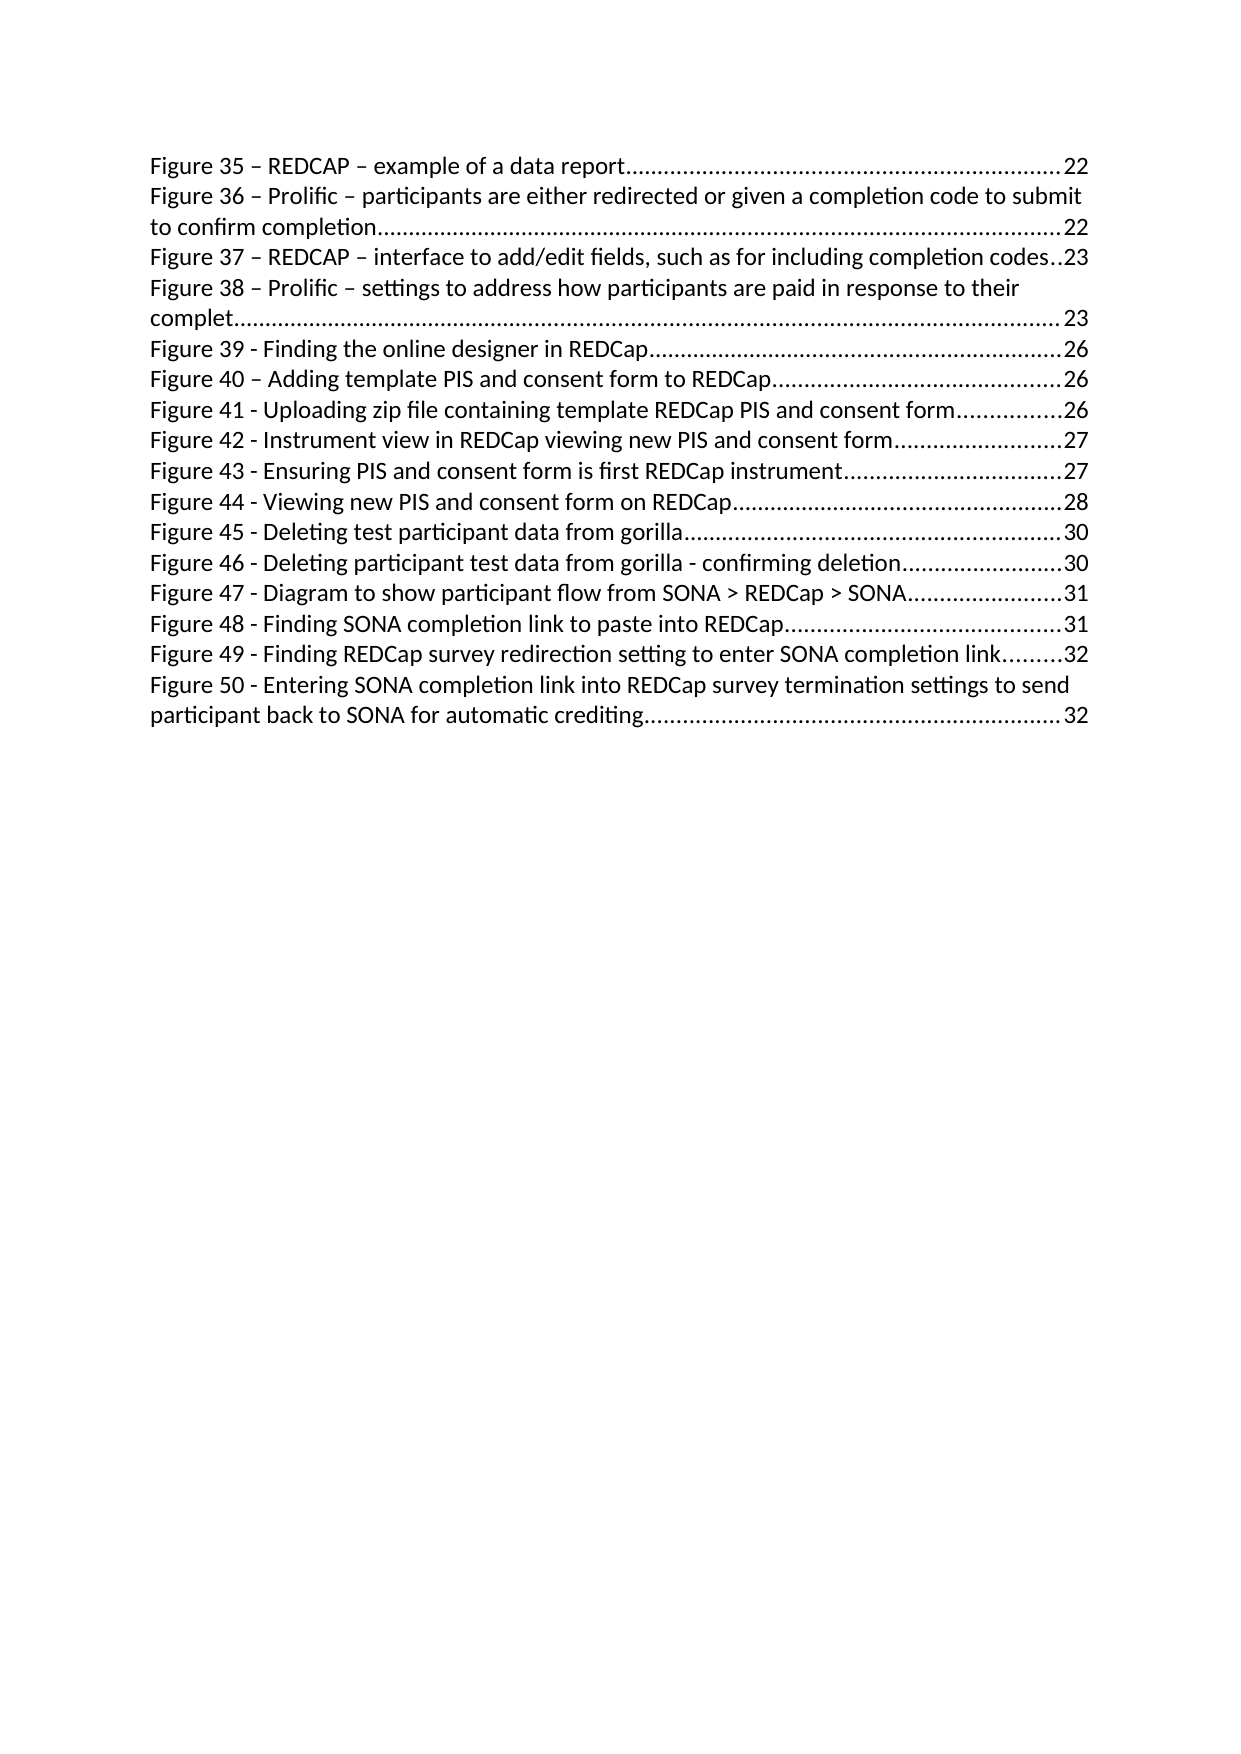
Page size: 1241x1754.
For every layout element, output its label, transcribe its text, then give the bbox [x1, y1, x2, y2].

text Figure 49 - Finding REDCap survey redirection setting to enter SONA completion link 32 [150, 638, 1090, 669]
text Figure 48 - Finding SONA completion link to paste into REDCap 31 [150, 608, 1090, 638]
text Figure 50 - Entering SONA completion link into REDCap survey termination settings to send participant back to SONA for automatic crediting 32 [150, 669, 1090, 730]
text Figure 40 – Adding template PIS and consent form to REDCap 26 [150, 364, 1090, 394]
text Figure 36 – Prolific – participants are either redirected or given a completion code to submit to confirm completion 22 [150, 181, 1090, 242]
text Figure 45 - Deleting test participant data from gorilla 30 [150, 516, 1090, 547]
text Figure 46 - Deleting participant test data from gorilla - confirming deletion 30 [150, 547, 1090, 577]
text Figure 47 - Diagram to show participant flow from SONA > REDCap > SONA 31 [150, 577, 1090, 608]
text Figure 44 - Viewing new PIS and consent form on REDCap 28 [150, 486, 1090, 516]
text Figure 41 - Uploading zip file containing template REDCap PIS and consent form 26 [150, 394, 1090, 425]
text Figure 42 - Instrument view in REDCap viewing new PIS and consent form 27 [150, 425, 1090, 455]
text Figure 38 – Prolific – settings to address how participants are paid in response to their complet 23 [150, 272, 1090, 333]
text Figure 43 - Ensuring PIS and consent form is first REDCap instrument 27 [150, 455, 1090, 486]
text Figure 37 – REDCAP – interface to add/edit fields, such as for including completion codes 23 [150, 242, 1090, 272]
text Figure 39 - Finding the online designer in REDCap 26 [150, 333, 1090, 364]
text Figure 35 – REDCAP – example of a data report 22 [150, 150, 1090, 181]
